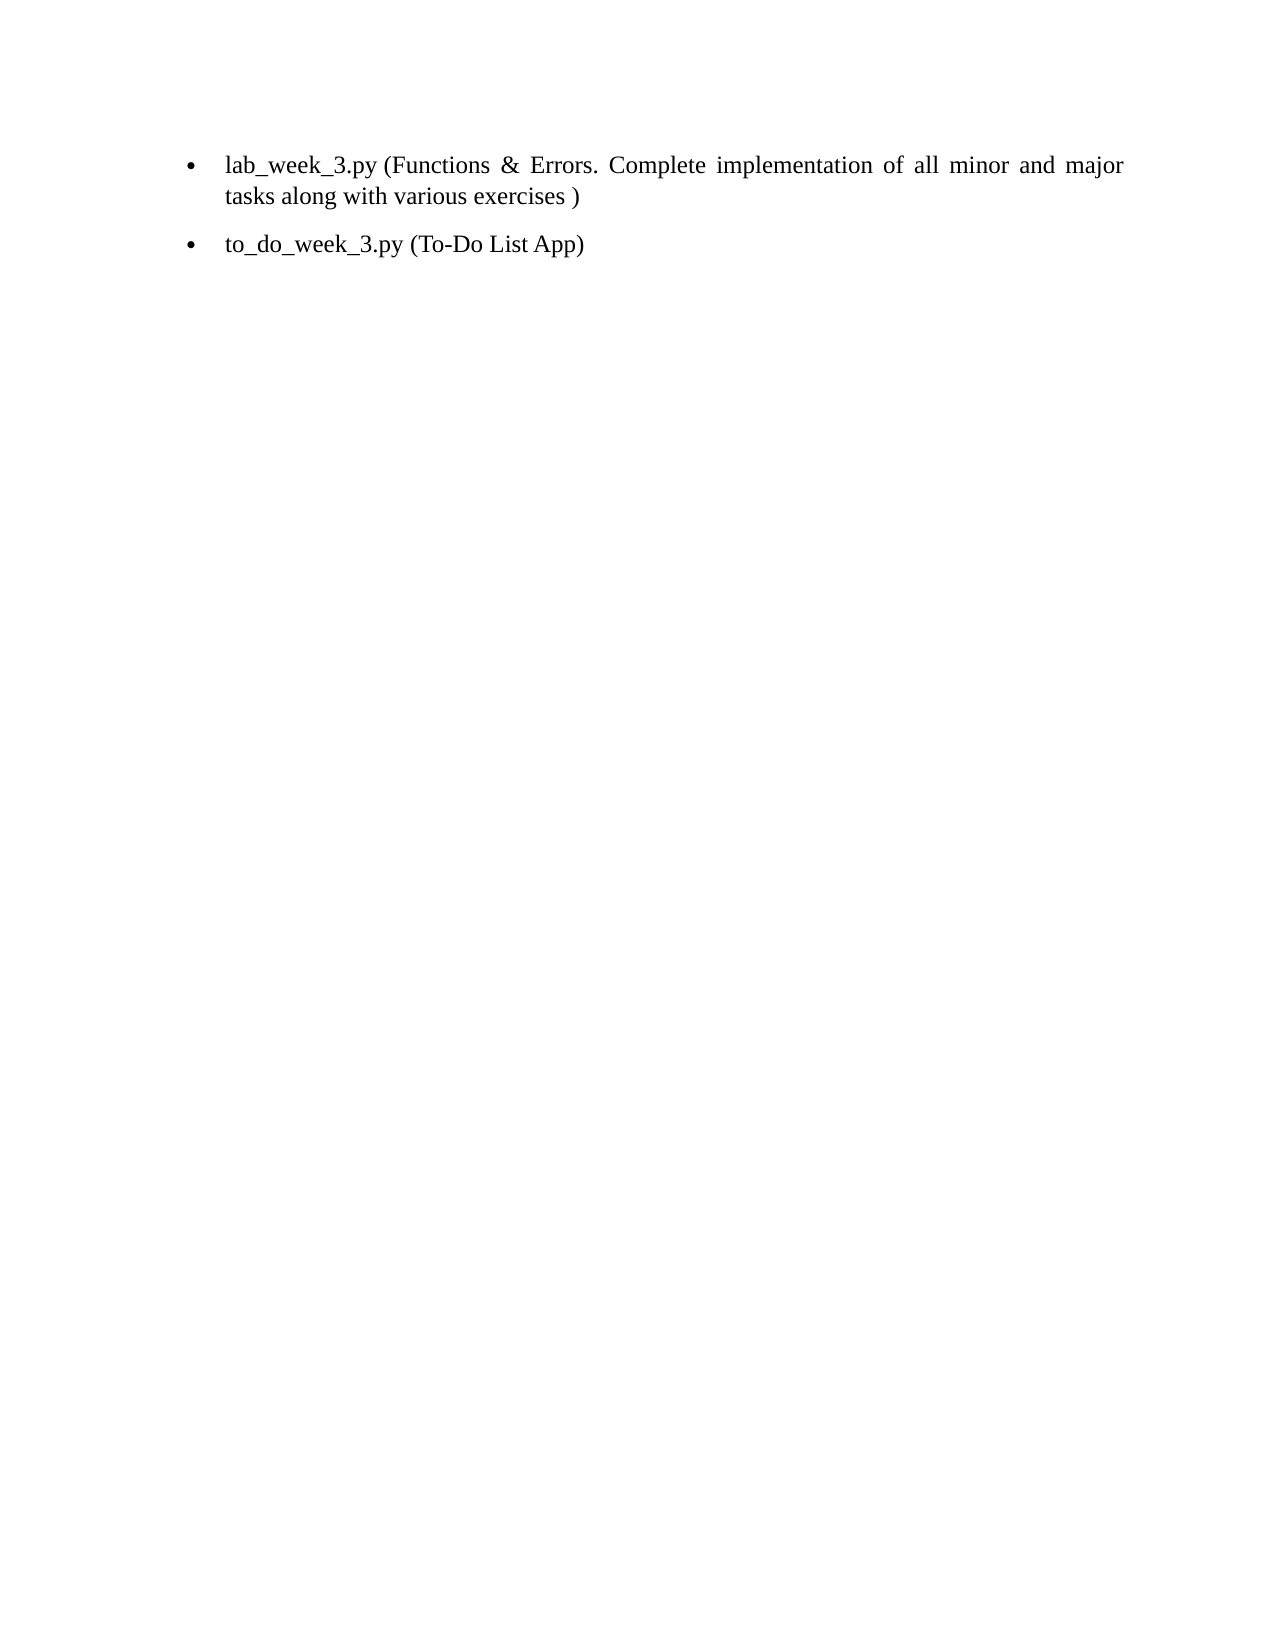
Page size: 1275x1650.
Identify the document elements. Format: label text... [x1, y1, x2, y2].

list to_do_week_3.py (To-Do List App) [187, 229, 1125, 257]
list lab_week_3.py (Functions & Errors. Complete implementation of all minor and major tasks along with various exercises ) [187, 150, 1125, 210]
